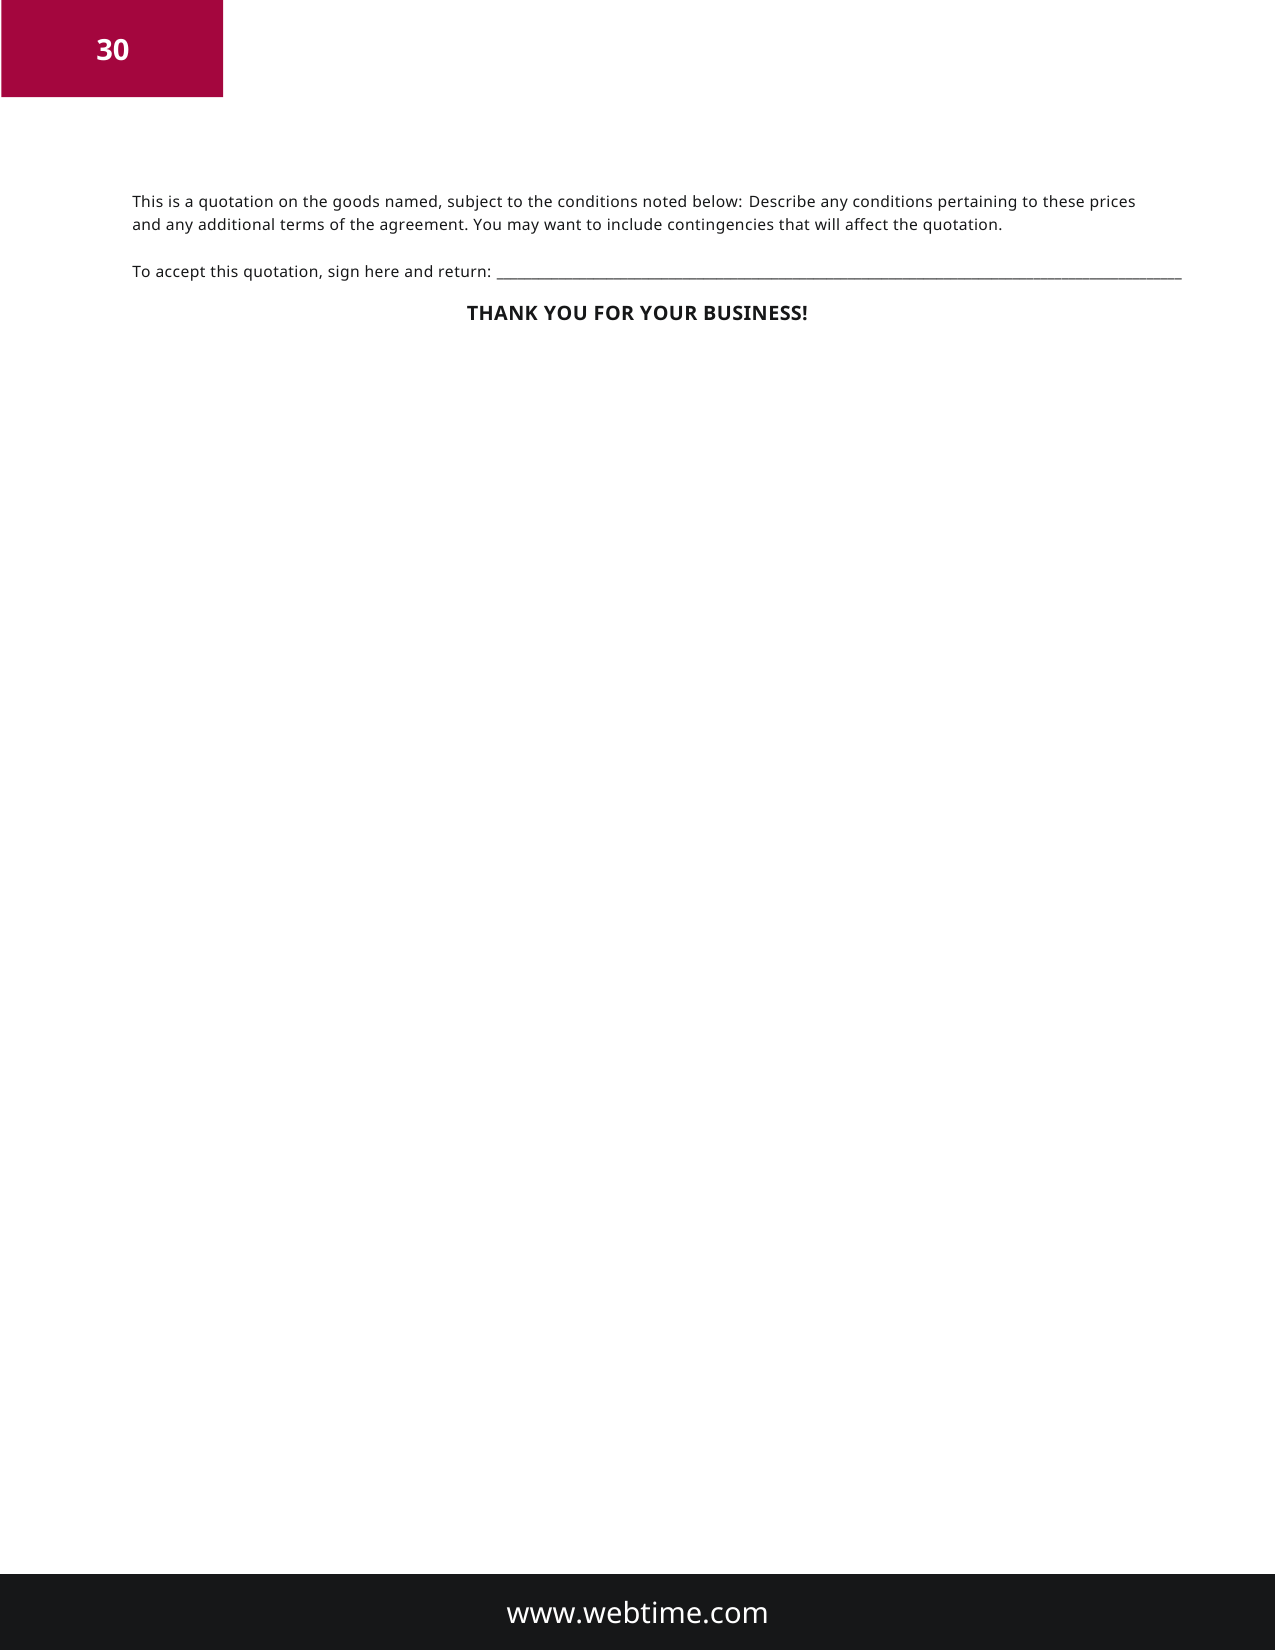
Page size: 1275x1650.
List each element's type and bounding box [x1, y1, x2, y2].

table_header [120, 146, 1155, 283]
table_cell [120, 284, 1155, 332]
